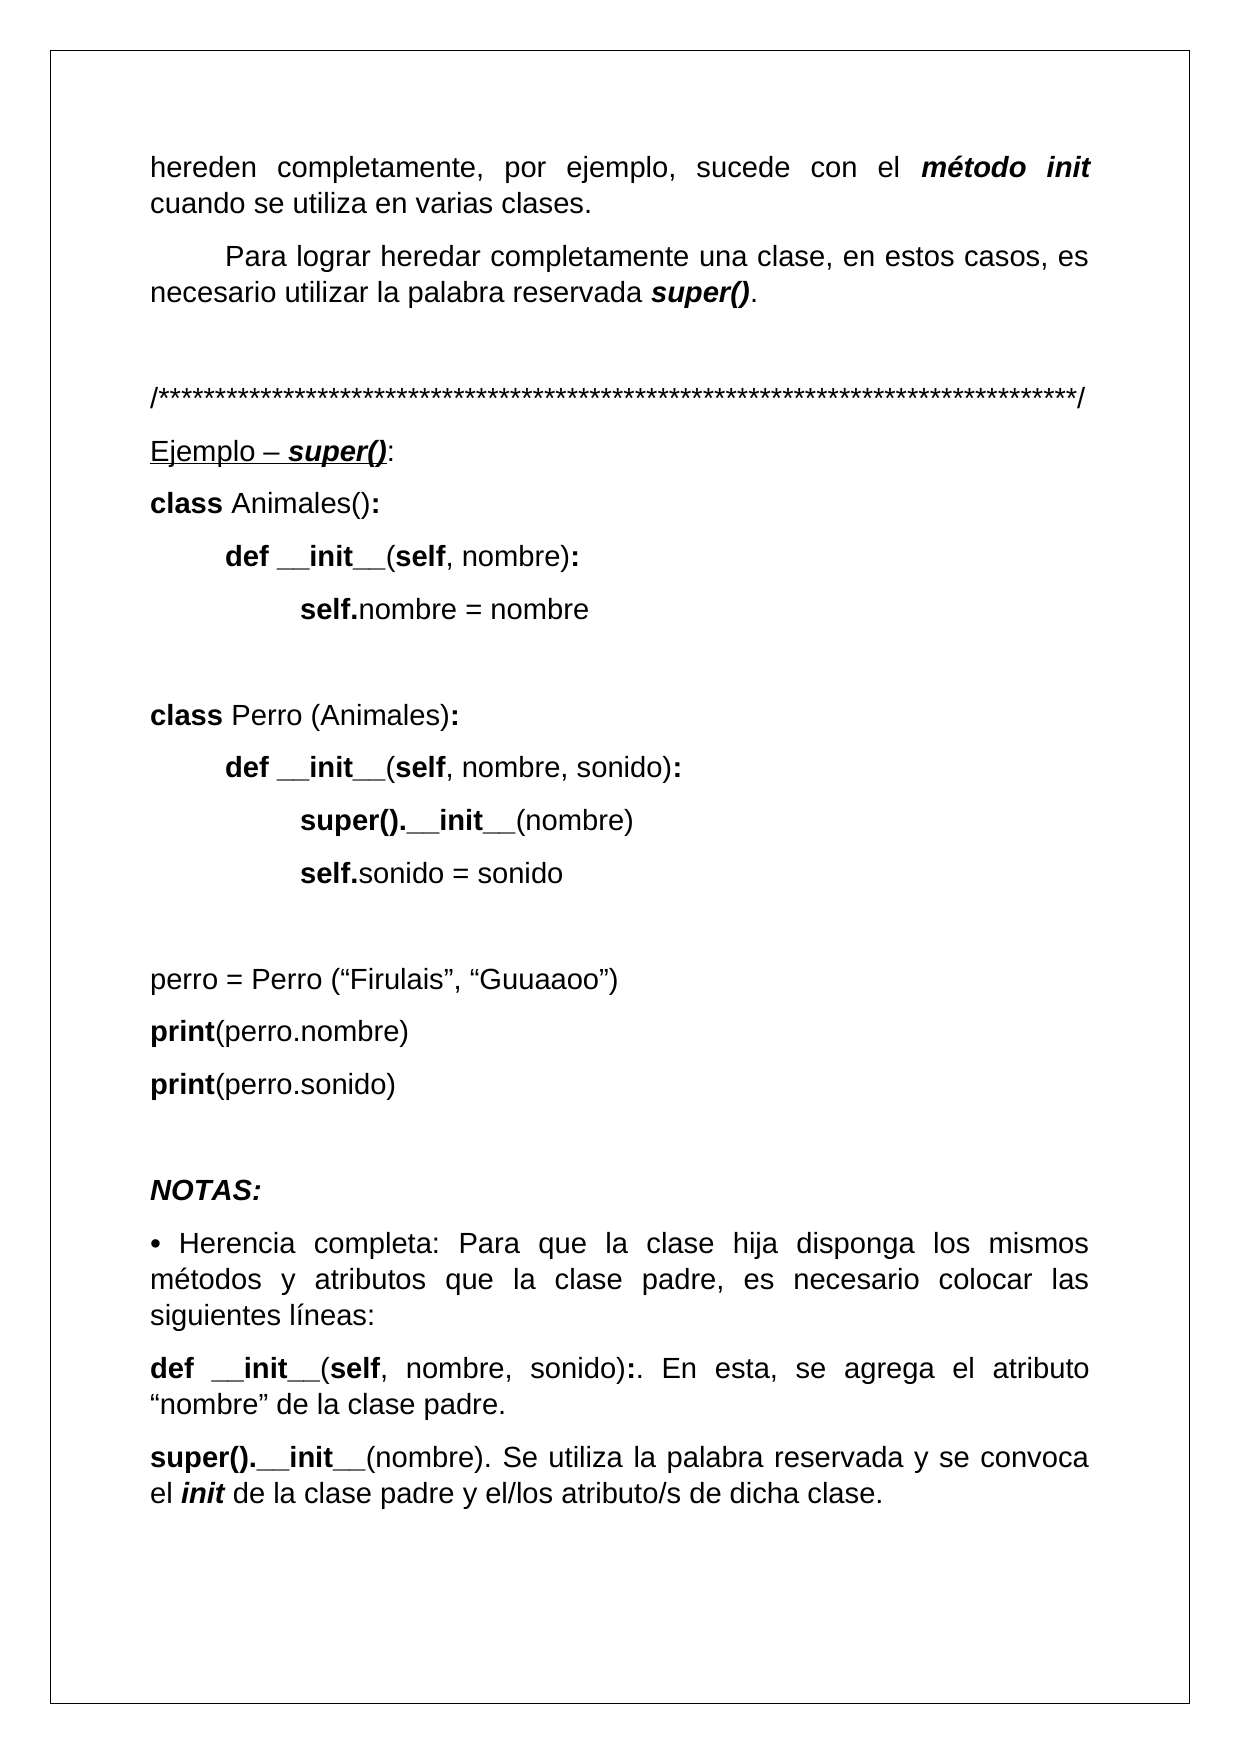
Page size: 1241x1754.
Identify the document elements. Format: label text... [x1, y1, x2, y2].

text Para lograr heredar completamente una clase, en estos casos, es necesario utilizar la palabra reservada super(). [150, 239, 1090, 309]
text super().__init__(nombre) [150, 803, 1090, 837]
text print(perro.sonido) [150, 1067, 1090, 1101]
text Ejemplo – super(): [150, 433, 1090, 467]
text super().__init__(nombre). Se utiliza la palabra reservada y se convoca el init de la clase padre y el/los atributo/s de dicha clase. [150, 1440, 1090, 1509]
text class Animales(): [150, 486, 1090, 520]
text class Perro (Animales): [150, 698, 1090, 731]
text self.sonido = sonido [150, 856, 1090, 889]
text NOTAS: [150, 1173, 1090, 1206]
text def __init__(self, nombre): [150, 539, 1090, 573]
text print(perro.nombre) [150, 1014, 1090, 1048]
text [150, 150, 1090, 220]
text def __init__(self, nombre, sonido): [150, 750, 1090, 784]
text perro = Perro (“Firulais”, “Guuaaoo”) [150, 962, 1090, 995]
text /*********************************************************************************/ [150, 381, 1090, 414]
text def __init__(self, nombre, sonido):. En esta, se agrega el atributo “nombre” de la clase padre. [150, 1351, 1090, 1421]
text self.nombre = nombre [150, 592, 1090, 626]
text • Herencia completa: Para que la clase hija disponga los mismos métodos y atributos que la clase padre, es necesario colocar las siguientes líneas: [150, 1226, 1090, 1332]
